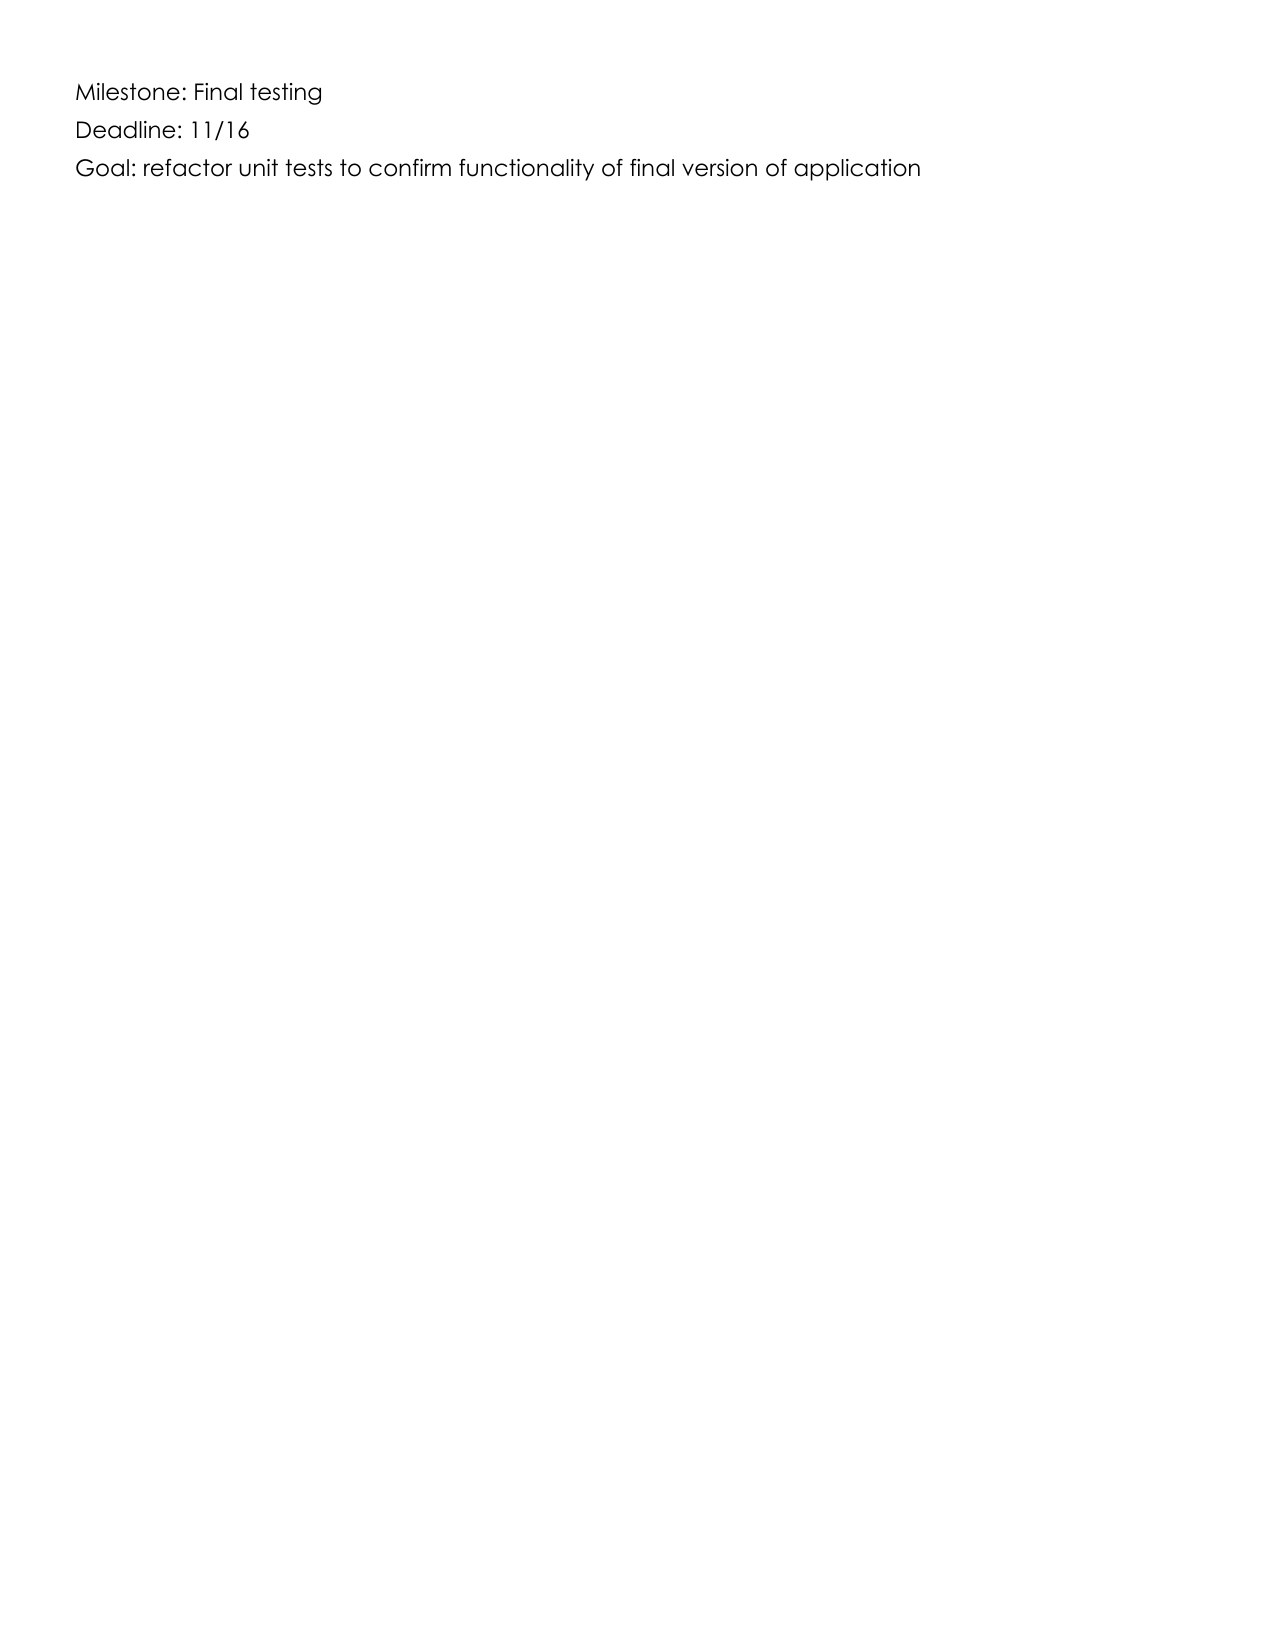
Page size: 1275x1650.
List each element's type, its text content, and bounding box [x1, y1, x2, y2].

text Deadline: 11/16 [75, 113, 1200, 145]
text Milestone: Final testing [75, 75, 1200, 108]
text Goal: refactor unit tests to confirm functionality of final version of application [75, 150, 1200, 183]
